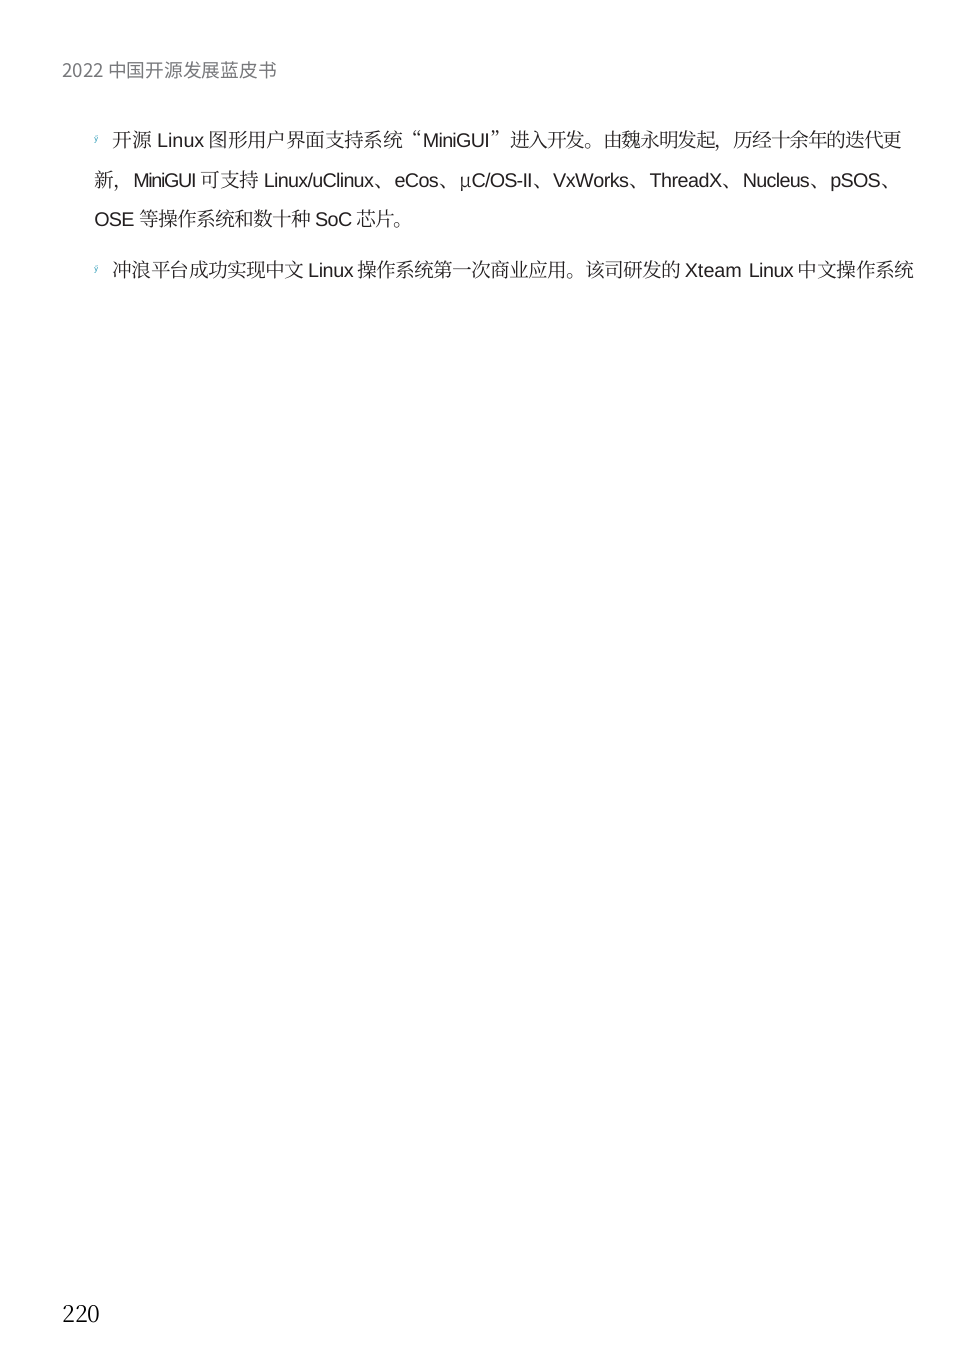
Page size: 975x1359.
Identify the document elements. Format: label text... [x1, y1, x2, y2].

list 冲浪平台成功实现中文Linux操作系统第一次商业应用。该司研发的Xteam Linux中文操作系统 [94, 255, 950, 283]
list 开源Linux图形用户界面支持系统“MiniGUI”进入开发。由魏永明发起，历经十余年的迭代更新，MiniGUI可支持Linux/uClinux、eCos、μC/OS-II、VxWorks、ThreadX、Nucleus、pSOS、OSE 等操作系统和数十种SoC芯片。 [94, 125, 905, 232]
